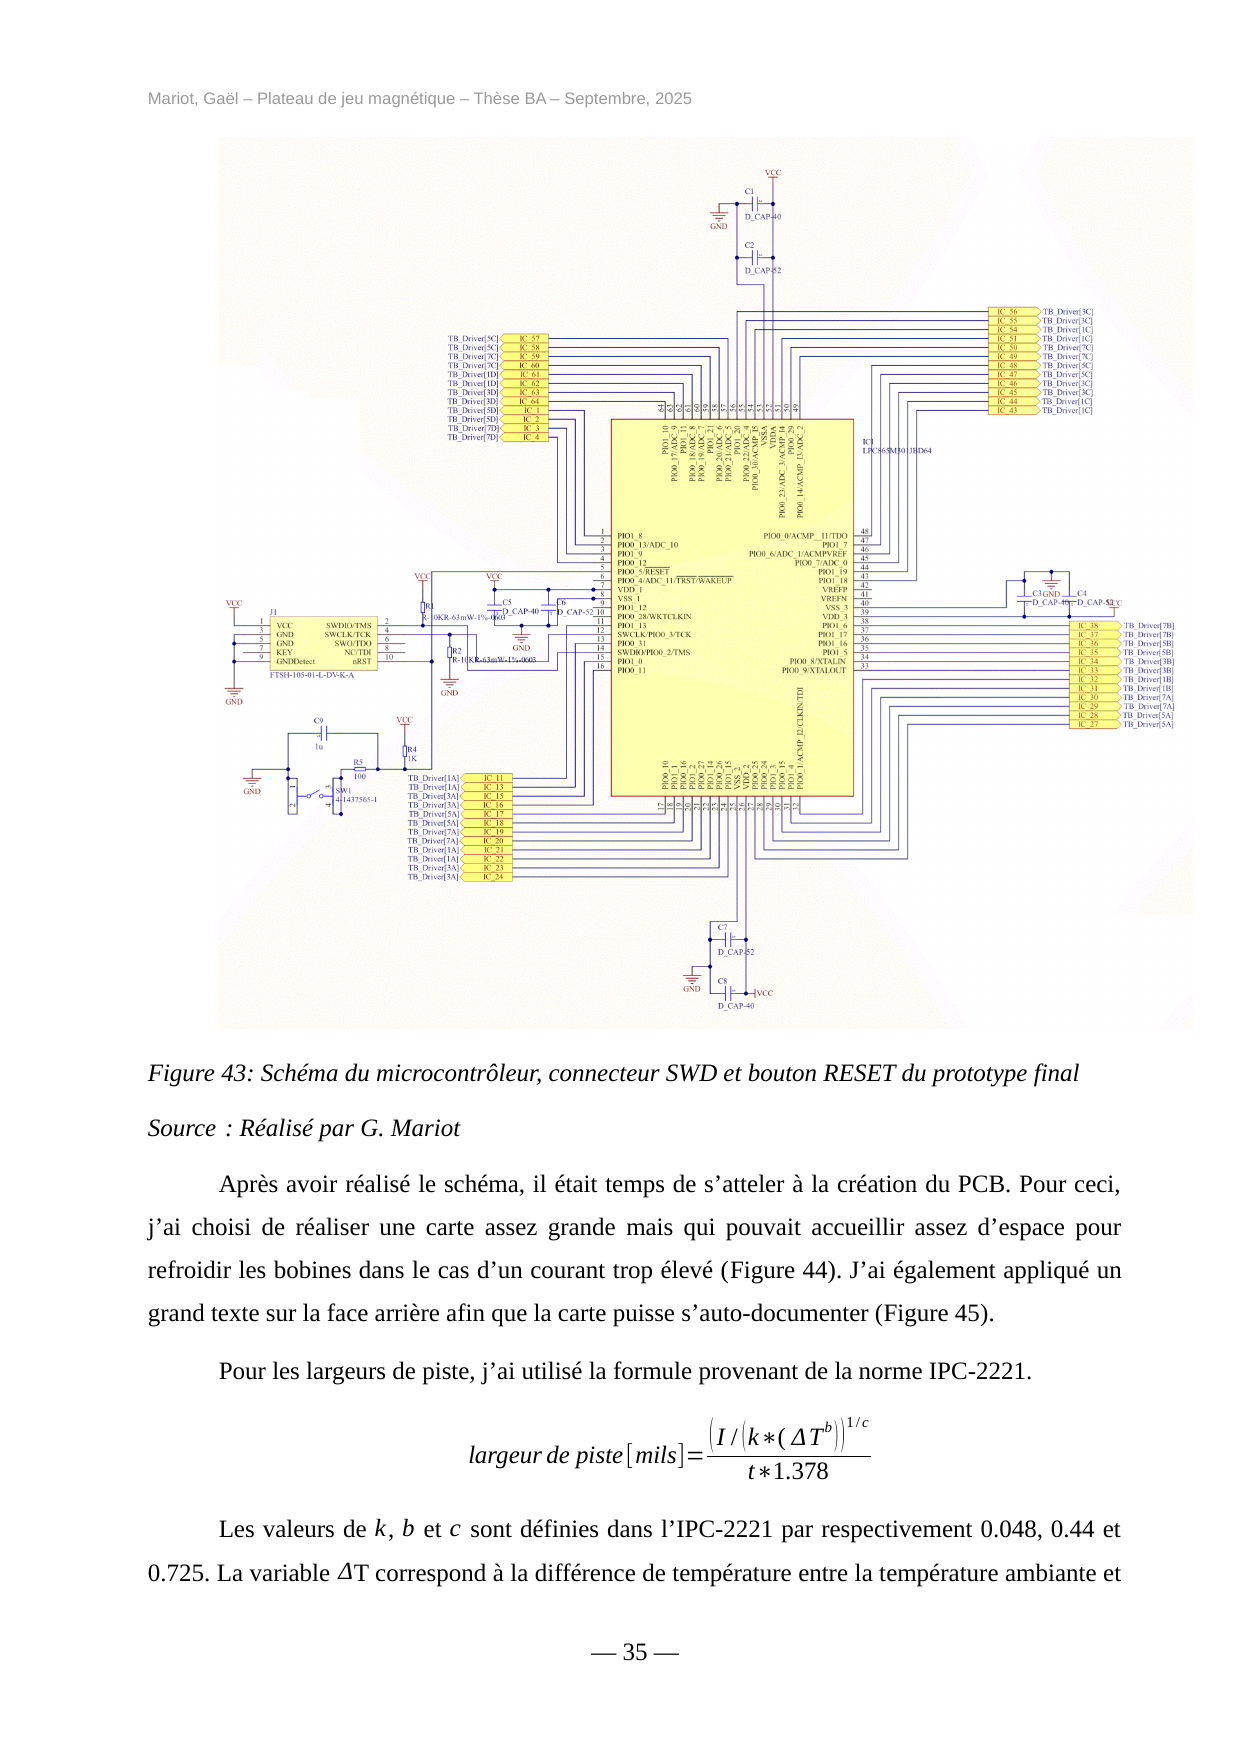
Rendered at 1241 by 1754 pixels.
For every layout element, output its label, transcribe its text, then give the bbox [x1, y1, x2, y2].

text Figure 43: Schéma du microcontrôleur, connecteur SWD et bouton RESET du prototype final [148, 1058, 1122, 1086]
text Source : Réalisé par G. Mariot [148, 1113, 1122, 1142]
text Après avoir réalisé le schéma, il était temps de s’atteler à la création du PCB. Pour ceci, j’ai choisi de réaliser une carte assez grande mais qui pouvait accueillir assez d’espace pour refroidir les bobines dans le cas d’un courant trop élevé (Figure 44). J’ai également appliqué un grand texte sur la face arrière afin que la carte puisse s’auto-documenter (Figure 45). [148, 1169, 1122, 1327]
picture [218, 137, 1193, 1029]
text Pour les largeurs de piste, j’ai utilisé la formule provenant de la norme IPC-2221. [148, 1356, 1122, 1385]
